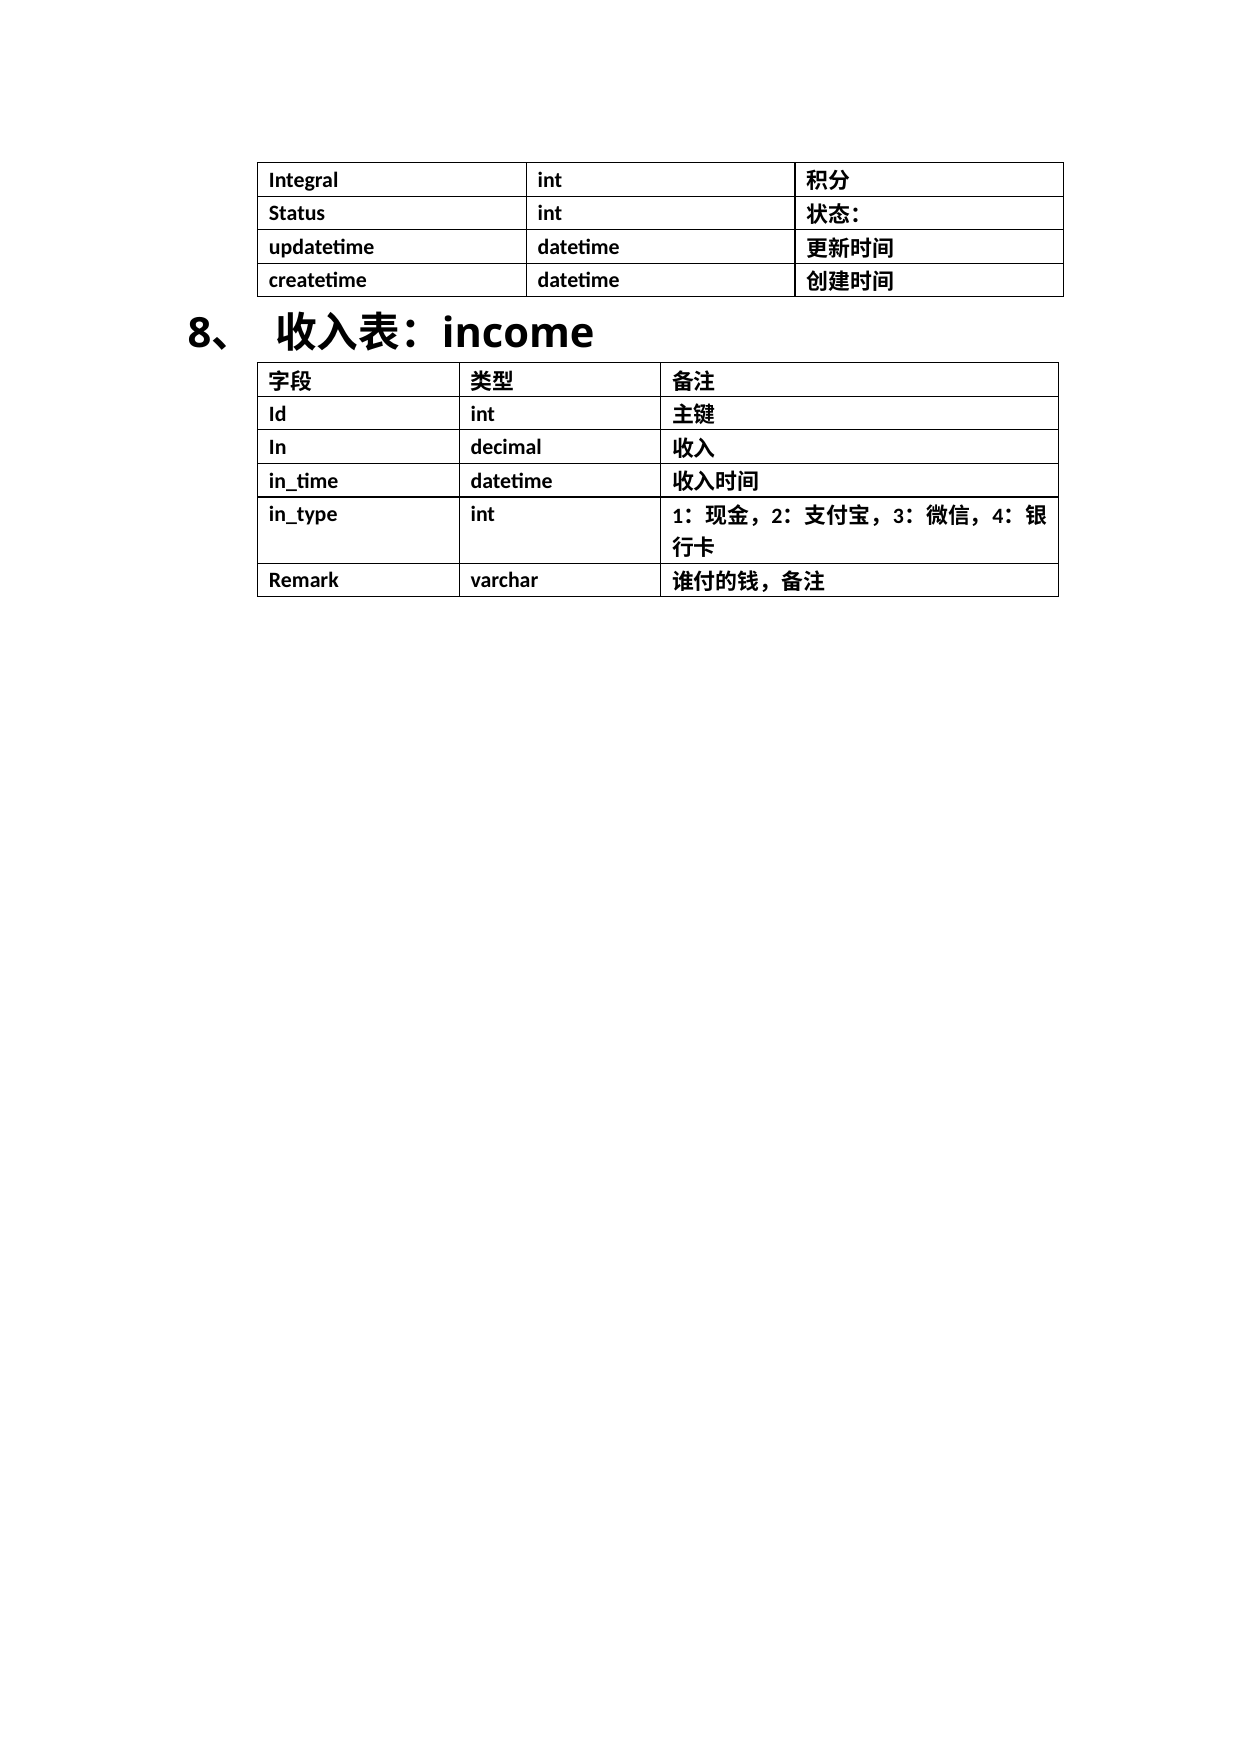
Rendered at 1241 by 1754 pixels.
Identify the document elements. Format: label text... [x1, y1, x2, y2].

table_cell 谁付的钱，备注 [661, 564, 1058, 596]
table_cell int [527, 197, 794, 229]
table_cell 积分 [796, 163, 1063, 196]
table_cell 主键 [661, 397, 1058, 429]
table_cell decimal [460, 430, 660, 463]
table_cell in_type [258, 498, 459, 562]
table_cell datetime [460, 464, 660, 496]
table_cell In [258, 430, 459, 463]
table_cell varchar [460, 564, 660, 596]
table_cell 收入时间 [661, 464, 1058, 496]
table_cell datetime [527, 264, 794, 296]
table_cell Id [258, 397, 459, 429]
table_cell int [527, 163, 794, 196]
table_cell 收入 [661, 430, 1058, 463]
table_cell updatetime [258, 230, 526, 263]
table_header 类型 [460, 363, 660, 396]
table_cell 更新时间 [796, 230, 1063, 263]
table_cell int [460, 498, 660, 562]
table_cell Remark [258, 564, 459, 596]
table_cell in_time [258, 464, 459, 496]
table_cell Integral [258, 163, 526, 196]
table_header 备注 [661, 363, 1058, 396]
table_cell 1：现金，2：支付宝，3：微信，4：银行卡 [661, 498, 1058, 562]
table_cell Status [258, 197, 526, 229]
table_cell 状态： [796, 197, 1063, 229]
table_cell 创建时间 [796, 264, 1063, 296]
table_cell int [460, 397, 660, 429]
table_cell createtime [258, 264, 526, 296]
table_header 字段 [258, 363, 459, 396]
list 收入表：income [187, 297, 1053, 362]
table_cell datetime [527, 230, 794, 263]
